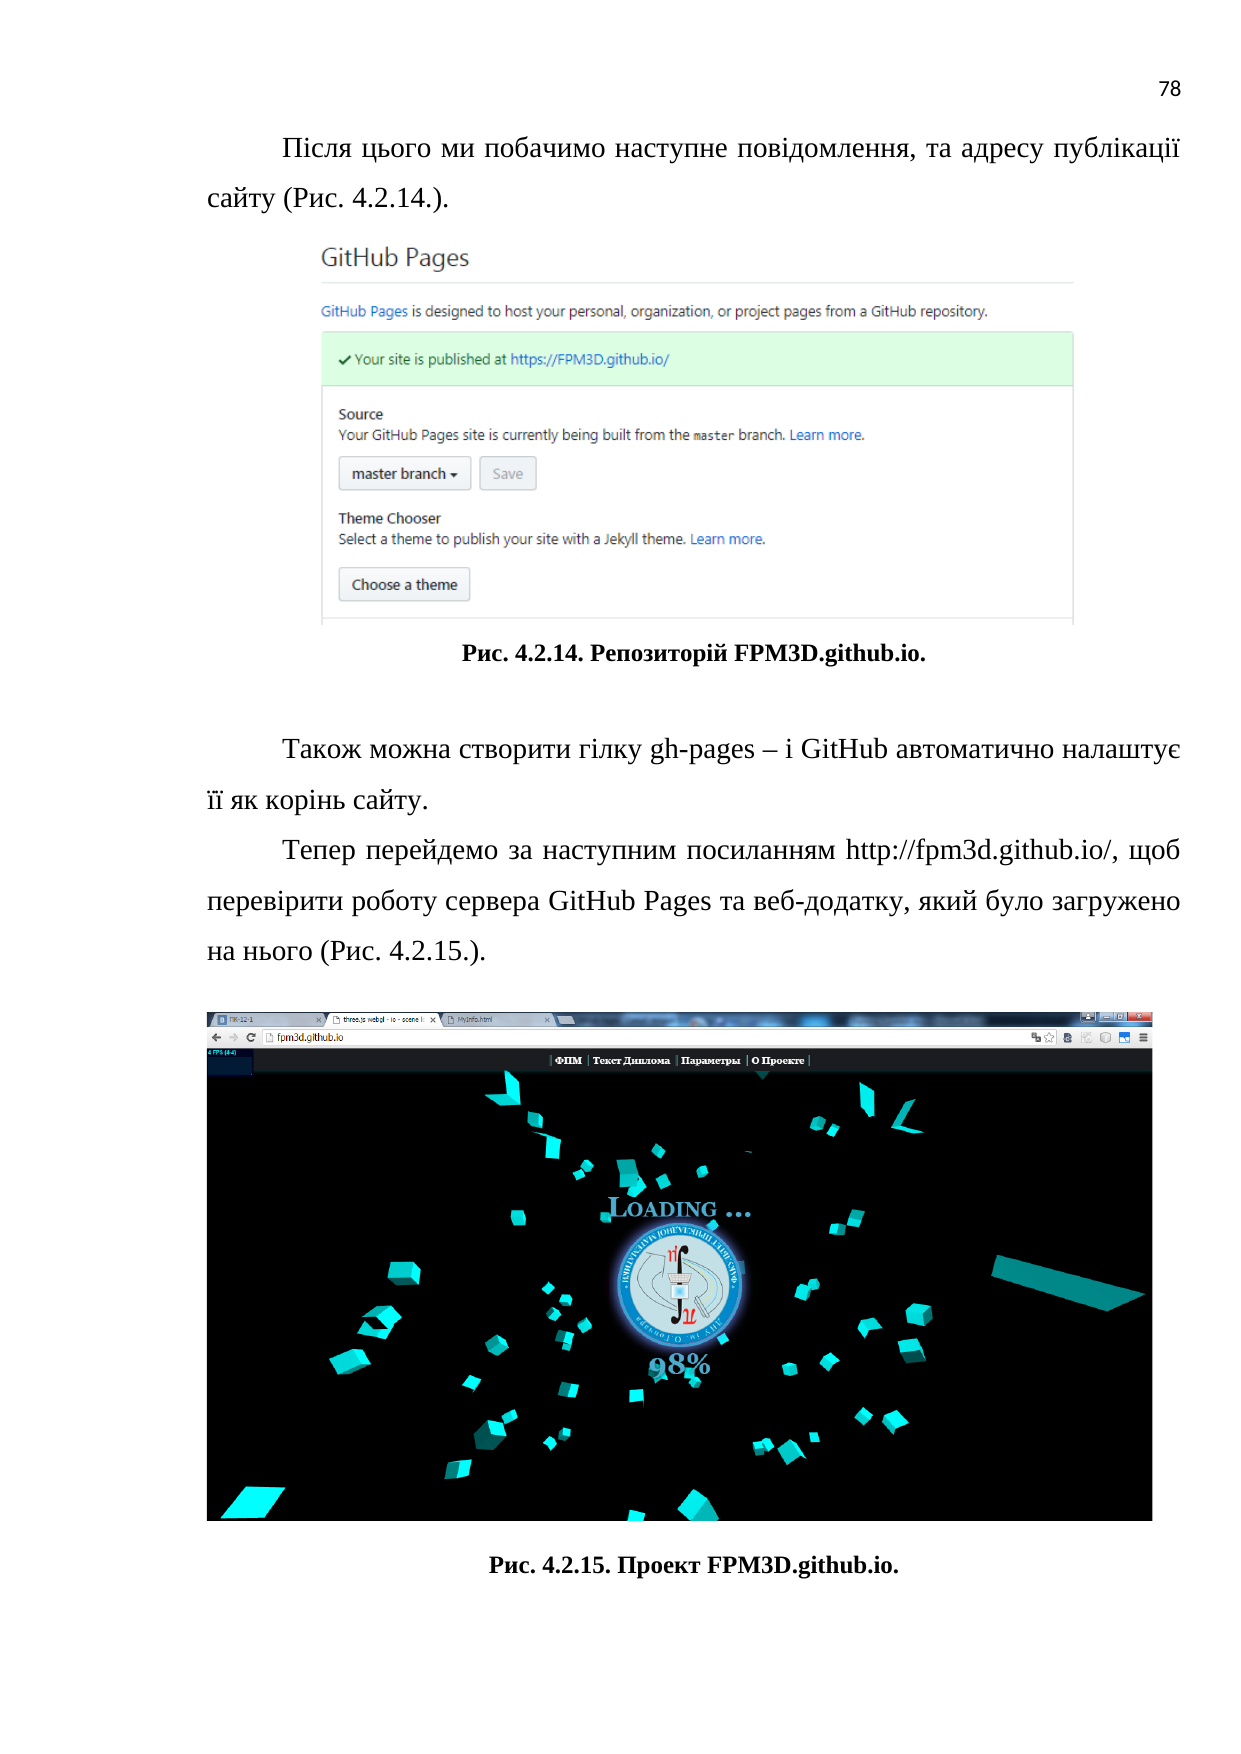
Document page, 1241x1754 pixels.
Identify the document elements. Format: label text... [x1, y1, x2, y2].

text Після цього ми побачимо наступне повідомлення, та адресу публікації сайту (Рис. 4.2.14.). [207, 130, 1181, 214]
picture [206, 1012, 1153, 1521]
text Також можна створити гілку gh-pages – і GitHub автоматично налаштує її як корінь сайту. [207, 732, 1181, 816]
text Тепер перейдемо за наступним посиланням http://fpm3d.github.io/, щоб перевірити роботу сервера GitHub Pages та веб-додатку, який було загружено на нього (Рис. 4.2.15.). [207, 832, 1181, 966]
picture [307, 230, 1081, 625]
text Рис. 4.2.14. Репозиторій FPM3D.github.io. [207, 638, 1181, 667]
text Рис. 4.2.15. Проект FPM3D.github.io. [207, 1550, 1181, 1578]
